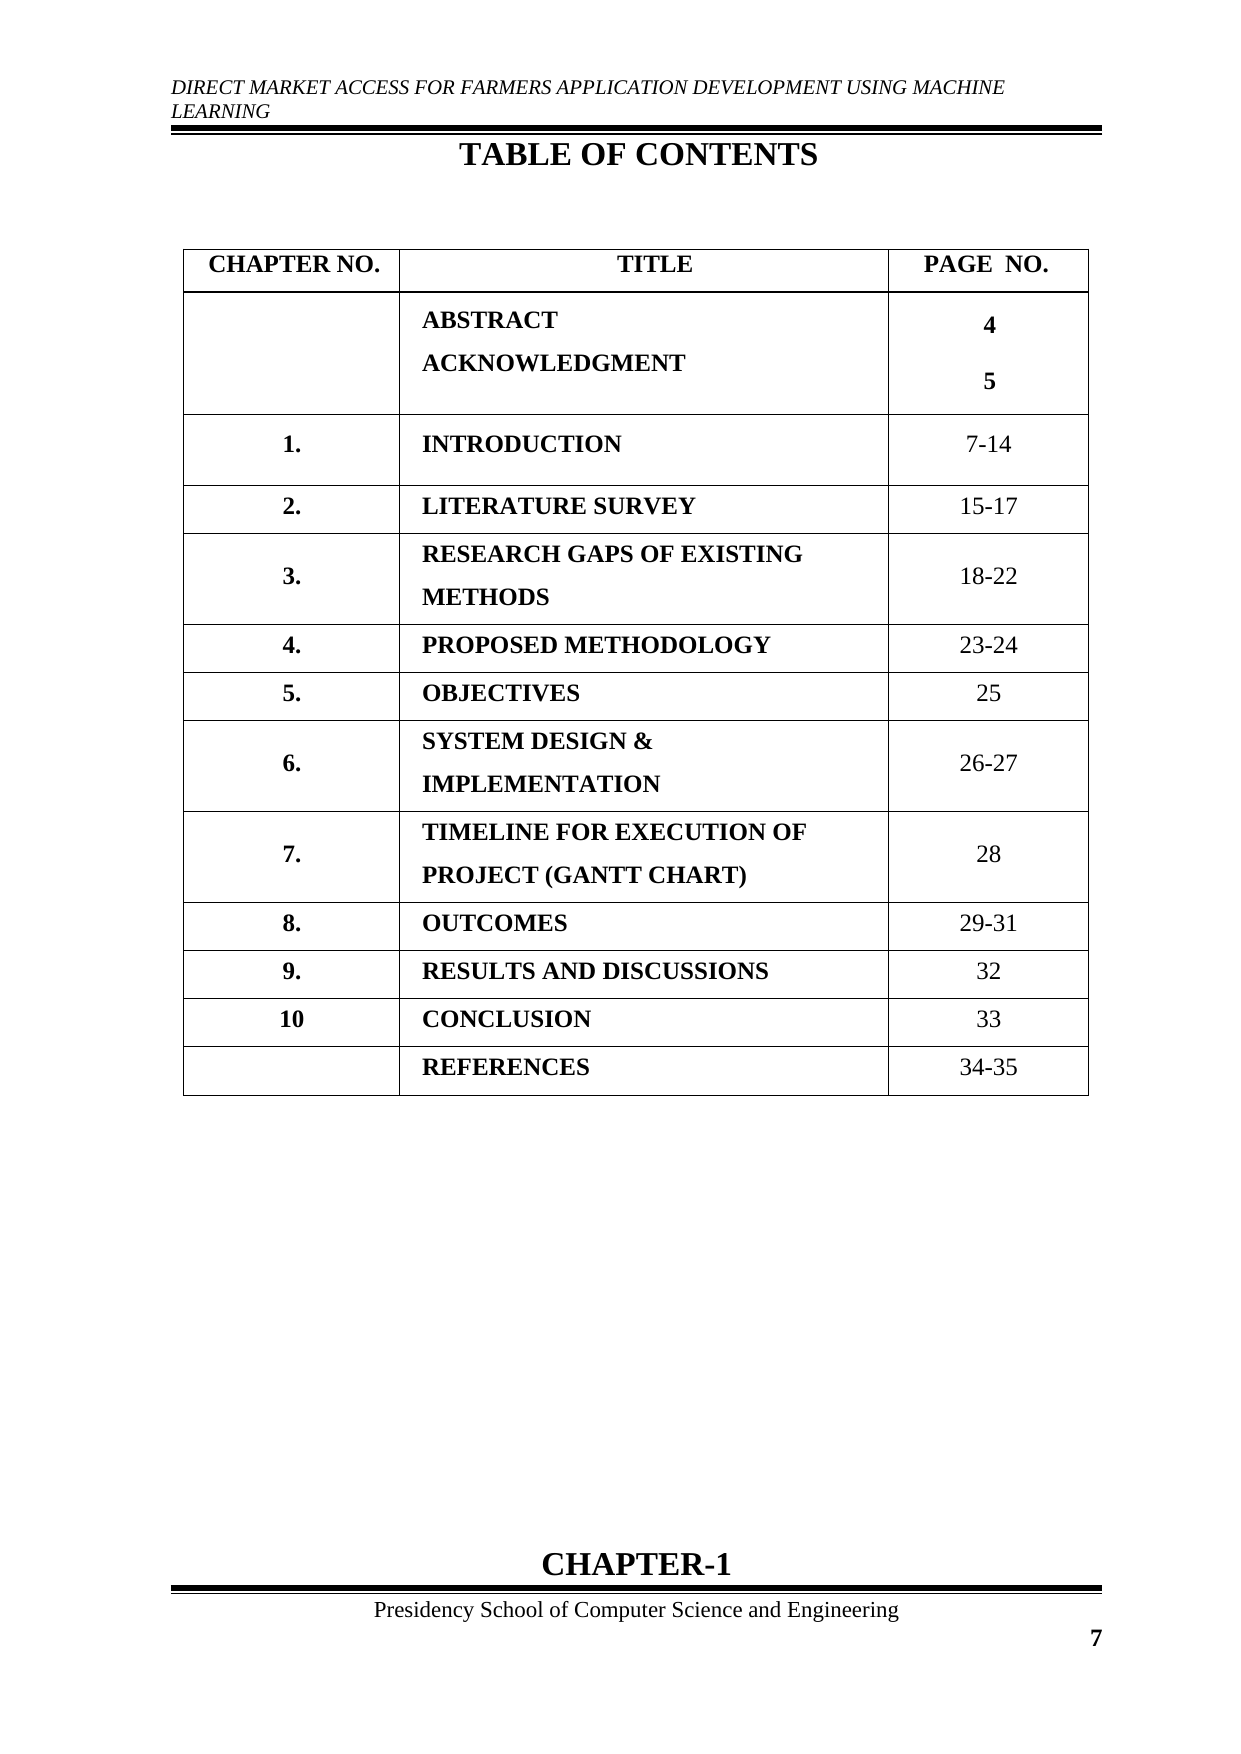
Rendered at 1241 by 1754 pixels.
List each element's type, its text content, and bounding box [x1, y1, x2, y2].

table_cell OUTCOMES [400, 903, 888, 950]
table_cell RESULTS AND DISCUSSIONS [400, 951, 888, 998]
table_cell LITERATURE SURVEY [400, 486, 888, 533]
table_cell 3. [184, 534, 399, 624]
table_cell 7. [184, 812, 399, 902]
table_cell 18-22 [889, 534, 1088, 624]
table_cell 6. [184, 721, 399, 811]
table_cell INTRODUCTION [400, 415, 888, 485]
table_cell 33 [889, 999, 1088, 1046]
table_header TITLE [400, 250, 888, 291]
table_cell 8. [184, 903, 399, 950]
table_cell 15-17 [889, 486, 1088, 533]
table_cell 1. [184, 415, 399, 485]
table_cell 2. [184, 486, 399, 533]
table_cell 29-31 [889, 903, 1088, 950]
table_cell 23-24 [889, 625, 1088, 672]
table_cell [184, 293, 399, 413]
table_header CHAPTER NO. [184, 250, 399, 291]
table_cell 34-35 [889, 1047, 1088, 1095]
table_cell 4 5 [889, 293, 1088, 413]
table_cell 32 [889, 951, 1088, 998]
table_cell REFERENCES [400, 1047, 888, 1095]
table_cell 9. [184, 951, 399, 998]
table_cell 7-14 [889, 415, 1088, 485]
table_cell 5. [184, 673, 399, 720]
table_cell SYSTEM DESIGN & IMPLEMENTATION [400, 721, 888, 811]
table_cell ABSTRACT ACKNOWLEDGMENT [400, 293, 888, 413]
table_cell 4. [184, 625, 399, 672]
table_header PAGE NO. [889, 250, 1088, 291]
table_cell 26-27 [889, 721, 1088, 811]
table_cell CONCLUSION [400, 999, 888, 1046]
table_cell 25 [889, 673, 1088, 720]
table_cell RESEARCH GAPS OF EXISTING METHODS [400, 534, 888, 624]
table_cell [184, 1047, 399, 1095]
table_cell 10 [184, 999, 399, 1046]
table_cell PROPOSED METHODOLOGY [400, 625, 888, 672]
text CHAPTER-1 [171, 1544, 1102, 1582]
table_cell 28 [889, 812, 1088, 902]
table_cell TIMELINE FOR EXECUTION OF PROJECT (GANTT CHART) [400, 812, 888, 902]
table_cell OBJECTIVES [400, 673, 888, 720]
text TABLE OF CONTENTS [175, 135, 1102, 173]
